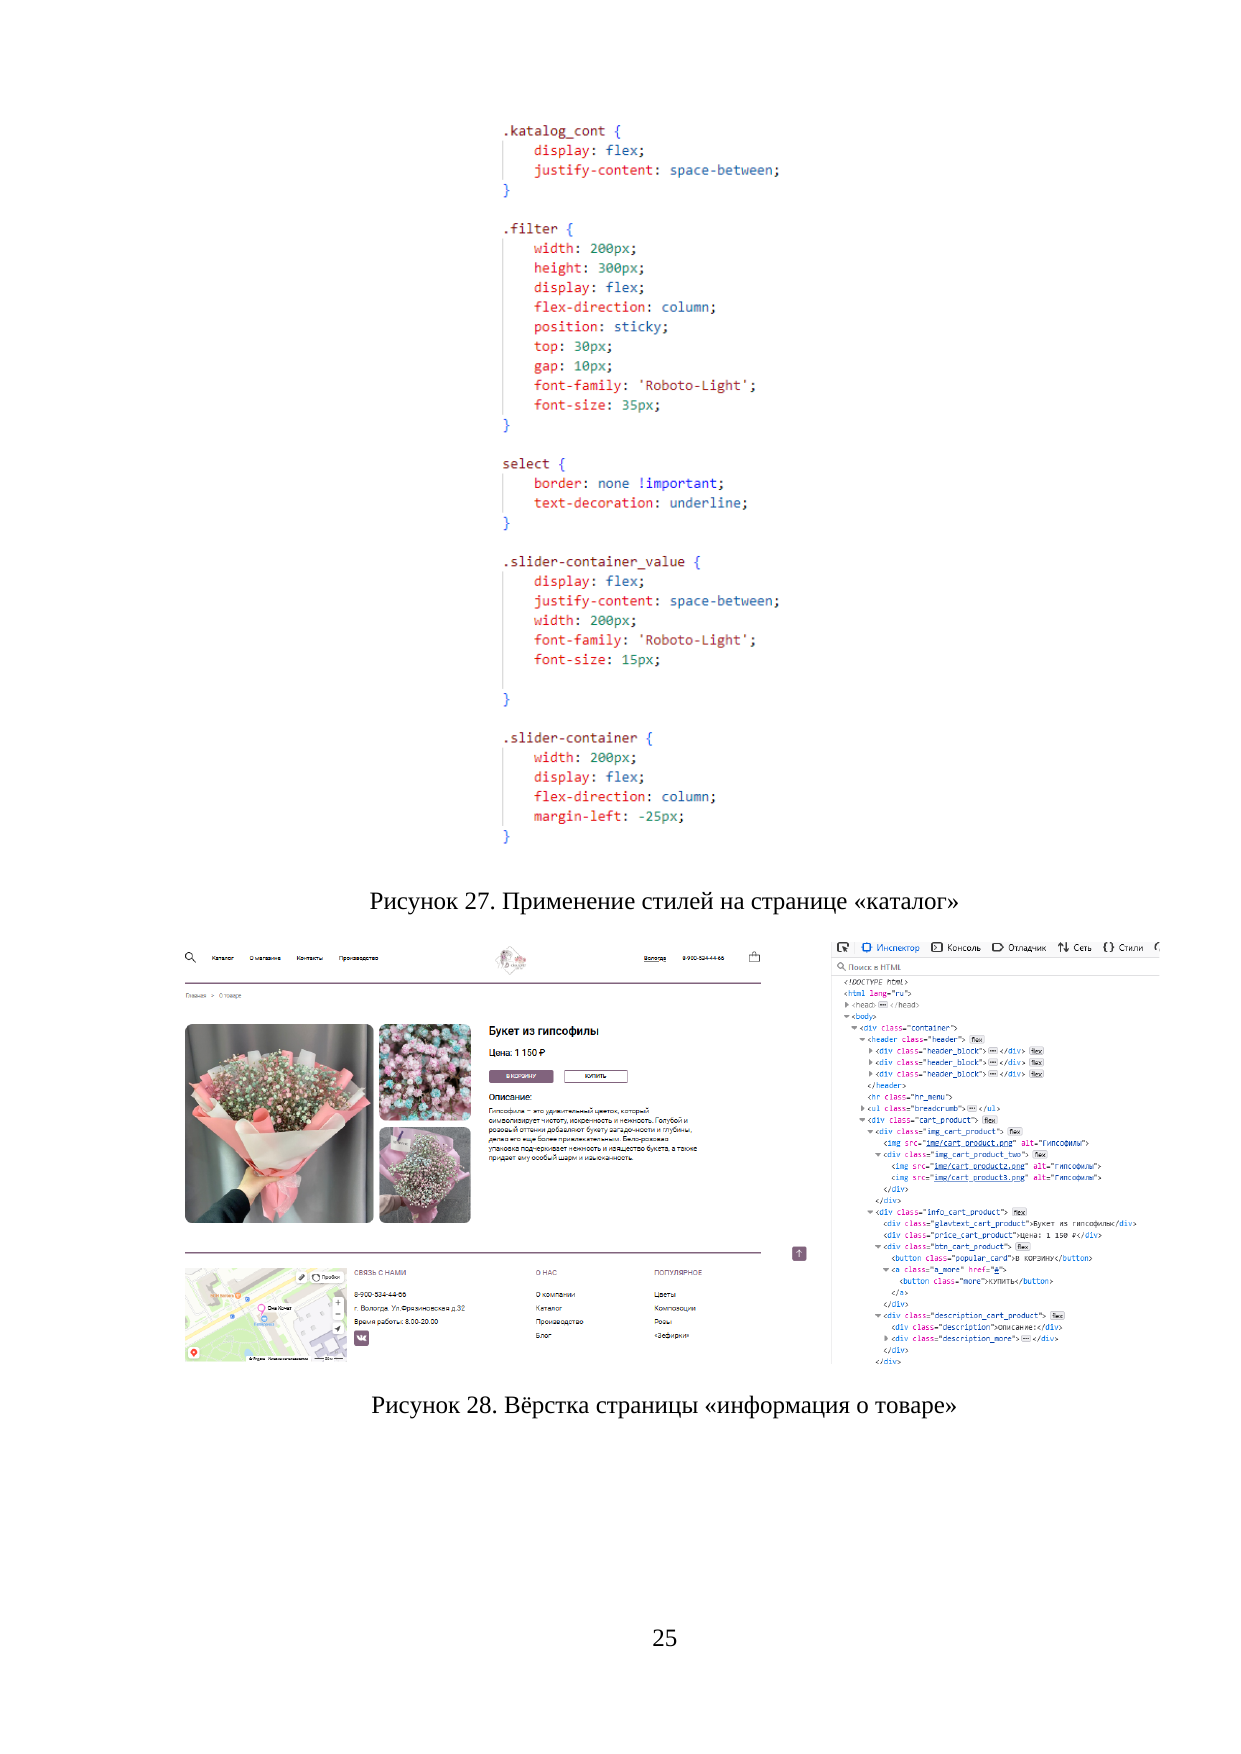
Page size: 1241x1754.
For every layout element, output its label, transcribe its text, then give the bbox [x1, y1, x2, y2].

picture [177, 942, 1160, 1364]
text Рисунок 28. Вёрстка страницы «информация о товаре» [177, 1390, 1152, 1419]
text Рисунок 27. Применение стилей на странице «каталог» [177, 886, 1152, 915]
picture [495, 118, 834, 860]
